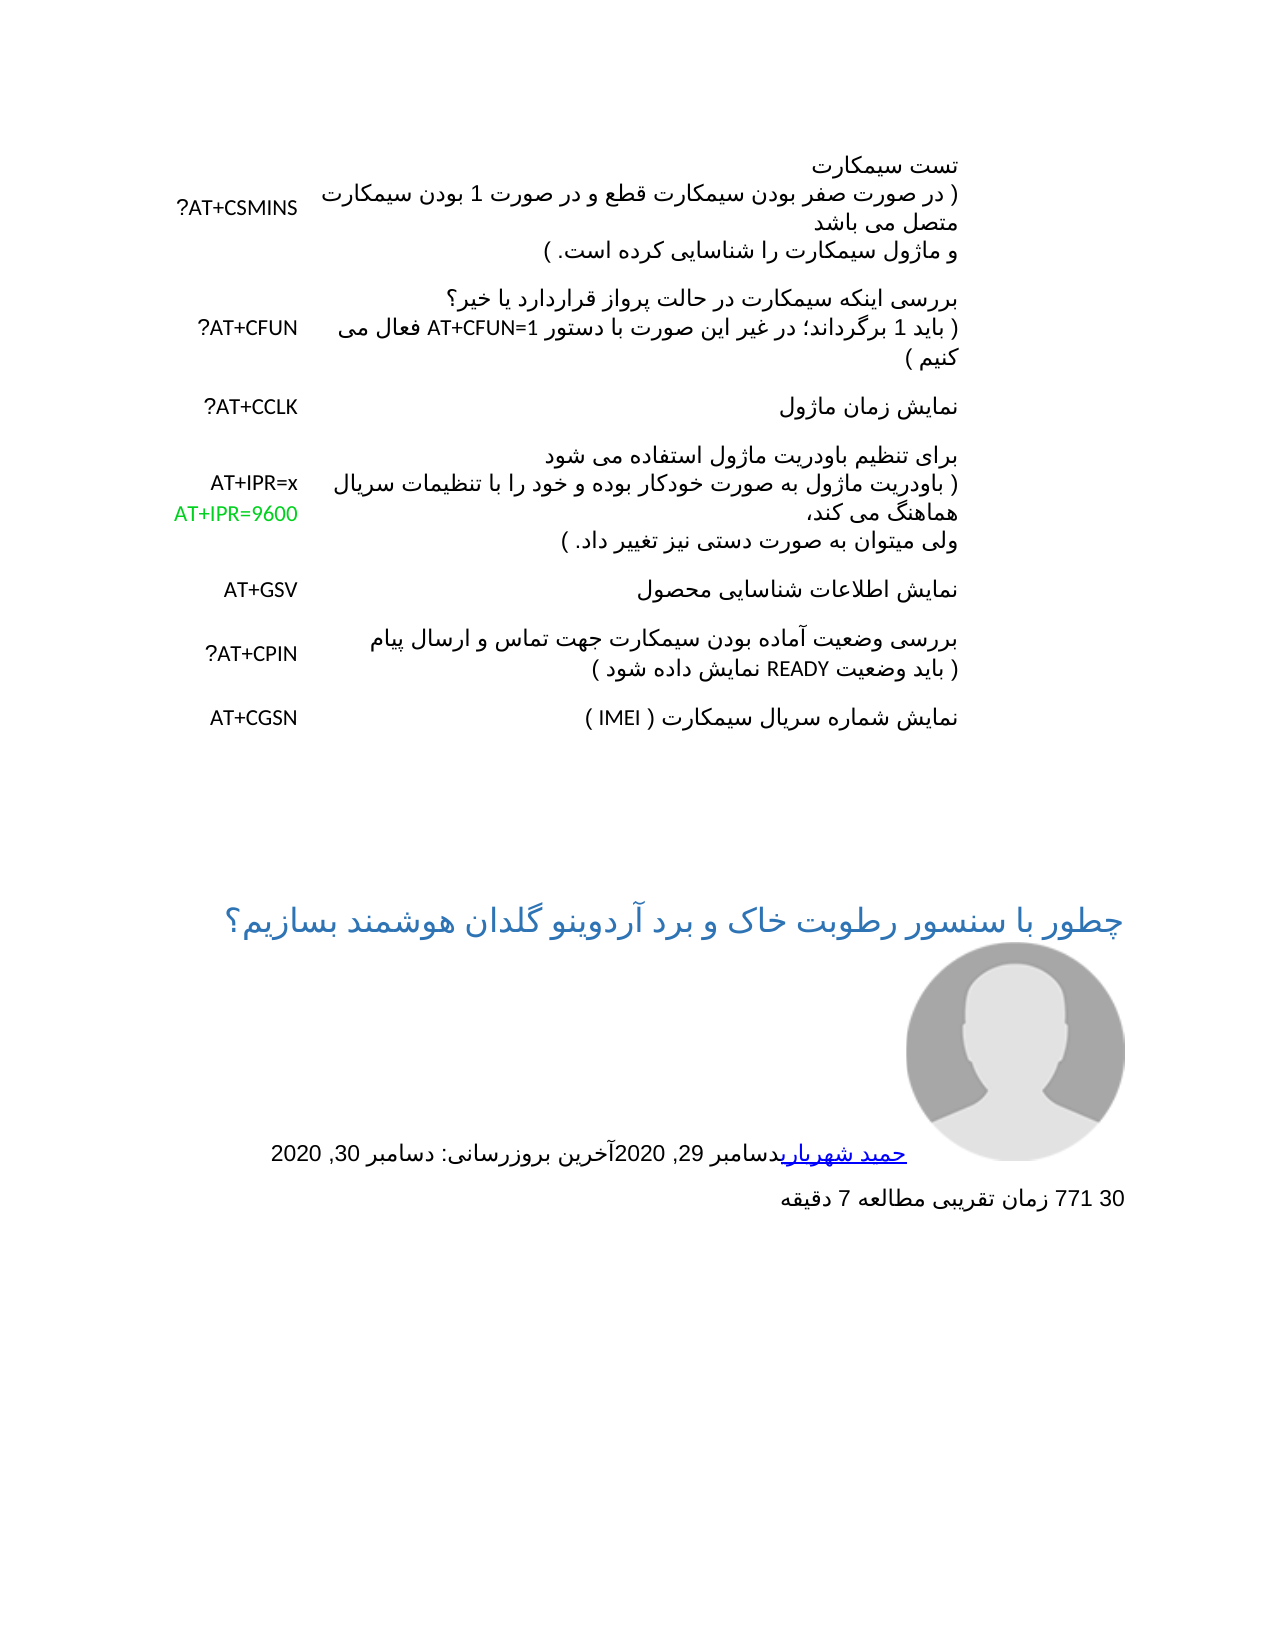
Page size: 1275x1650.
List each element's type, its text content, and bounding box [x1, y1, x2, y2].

table_cell AT+CFUN? [150, 284, 299, 390]
table_cell بررسی اینکه سیمکارت در حالت پرواز قراردارد یا خیر؟ ( باید 1 برگرداند؛ در غیر این صورت با دستور AT+CFUN=1 فعال می کنیم ) [300, 284, 960, 390]
table_cell AT+GSV [150, 574, 299, 624]
table_cell AT+CSMINS? [150, 150, 299, 283]
table_cell نمایش زمان ماژول [300, 390, 960, 440]
table_cell بررسی وضعیت آماده بودن سیمکارت جهت تماس و ارسال پیام ( باید وضعیت READY نمایش داده شود ) [300, 624, 960, 702]
text 30 771 زمان تقریبی مطالعه 7 دقیقه [150, 1184, 1125, 1211]
table_cell نمایش شماره سریال سیمکارت ( IMEI ) [300, 702, 960, 752]
text حمید شهریاریدسامبر 29, 2020آخرین بروزرسانی: دسامبر 30, 2020 [150, 942, 1125, 1166]
table_cell AT+CPIN? [150, 624, 299, 702]
table_cell AT+CGSN [150, 702, 299, 752]
table_cell تست سیمکارت ( در صورت صفر بودن سیمکارت قطع و در صورت 1 بودن سیمکارت متصل می باشد و ماژول سیمکارت را شناسایی کرده است. ) [300, 150, 960, 283]
table_cell AT+IPR=x AT+IPR=9600 [150, 440, 299, 574]
subtitle چطور با سنسور رطوبت خاک و برد آردوینو گلدان هوشمند بسازیم؟ [150, 901, 1125, 939]
picture [906, 942, 1125, 1161]
table_cell برای تنظیم باودریت ماژول استفاده می شود ( باودریت ماژول به صورت خودکار بوده و خود را با تنظیمات سریال هماهنگ می کند، ولی میتوان به صورت دستی نیز تغییر داد. ) [300, 440, 960, 574]
table_cell AT+CCLK? [150, 390, 299, 440]
table_cell نمایش اطلاعات شناسایی محصول [300, 574, 960, 624]
